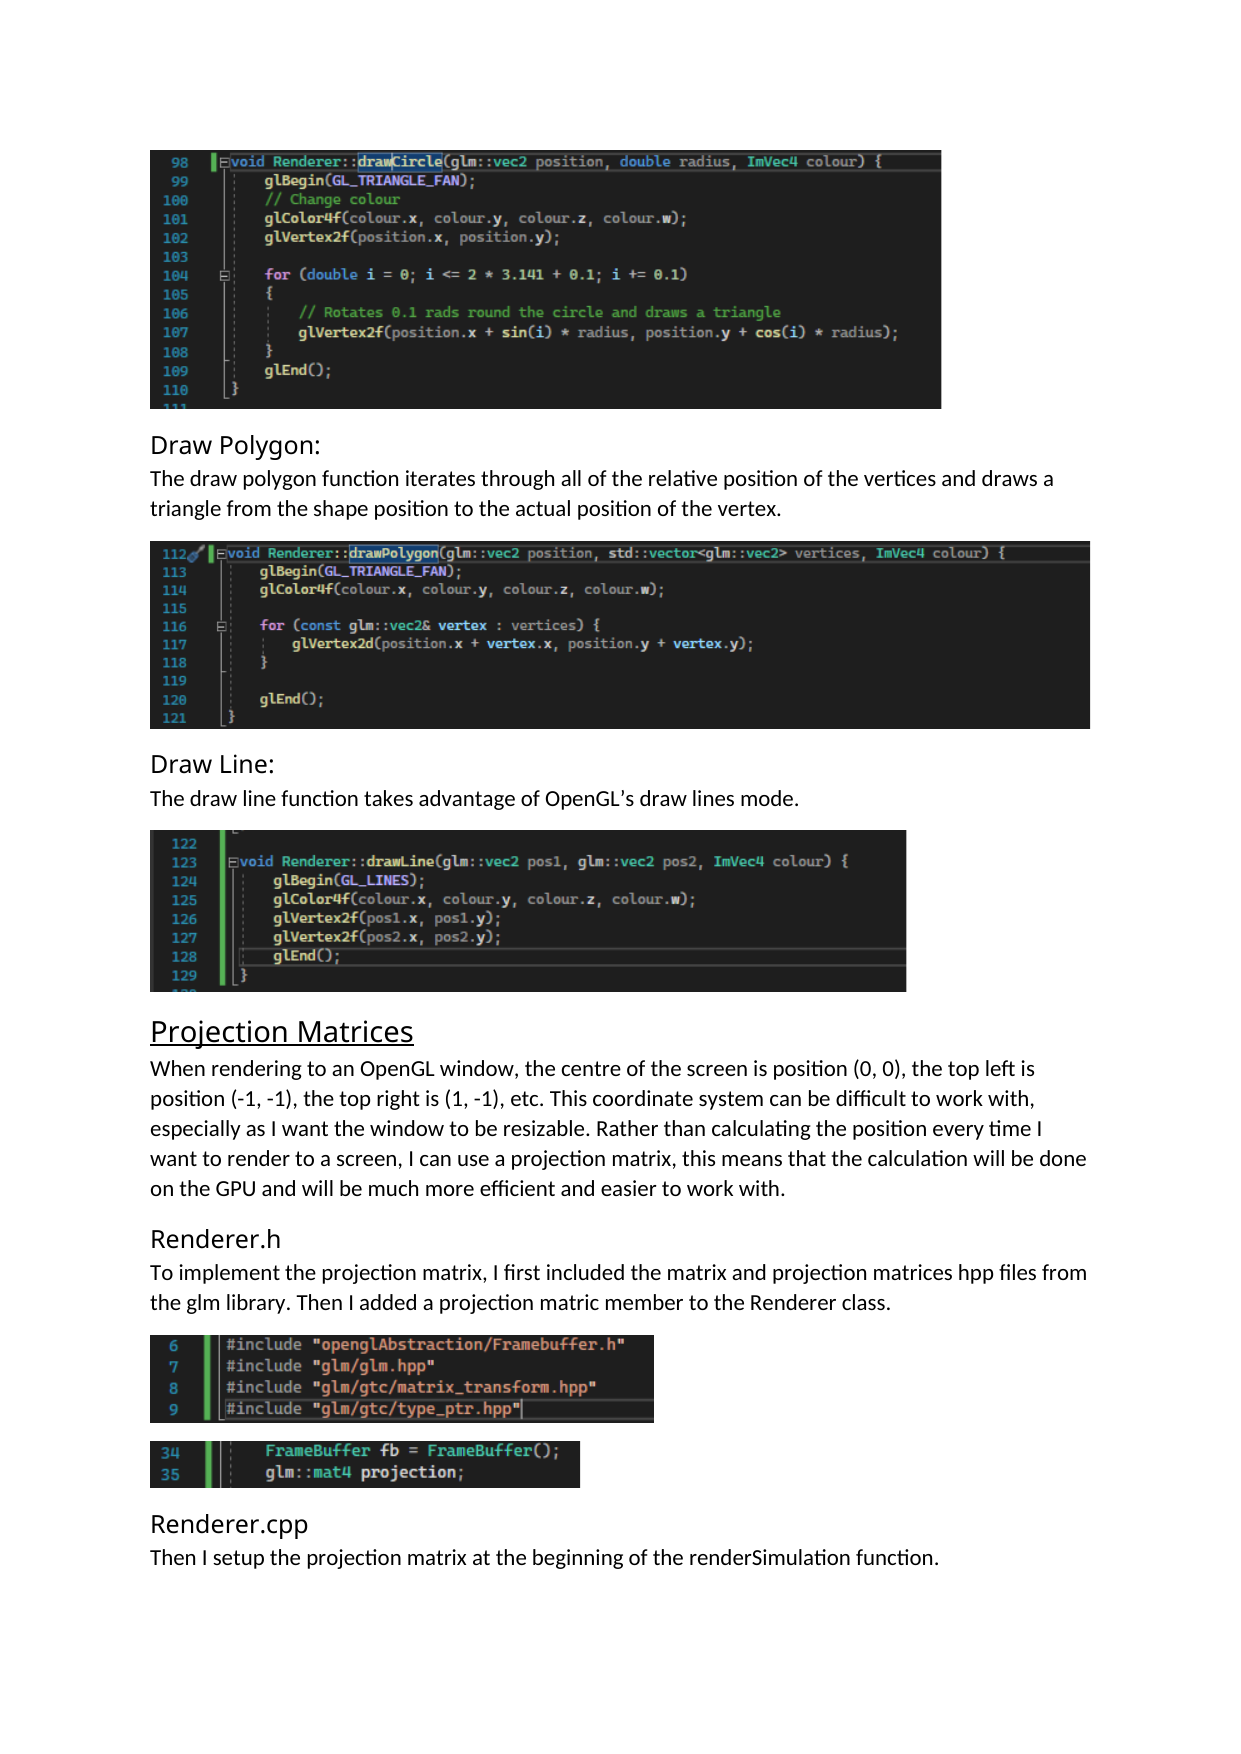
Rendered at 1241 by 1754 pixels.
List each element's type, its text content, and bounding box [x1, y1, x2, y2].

picture [150, 1441, 580, 1488]
text The draw line function takes advantage of OpenGL’s draw lines mode. [150, 784, 1090, 812]
subtitle Renderer.h [150, 1221, 1090, 1256]
subtitle Draw Polygon: [150, 428, 1090, 462]
picture [150, 150, 942, 409]
picture [150, 541, 1091, 729]
subtitle Projection Matrices [150, 1011, 1090, 1051]
text To implement the projection matrix, I first included the matrix and projection matrices hpp files from the glm library. Then I added a projection matric member to the Renderer class. [150, 1258, 1090, 1316]
text Then I setup the projection matrix at the beginning of the renderSimulation function. [150, 1543, 1090, 1572]
text When rendering to an OpenGL window, the centre of the screen is position (0, 0), the top left is position (-1, -1), the top right is (1, -1), etc. This coordinate system can be difficult to work with, especially as I want the window to be resizable. Rather than calculating the position every time I want to render to a screen, I can use a projection matrix, this means that the calculation will be done on the GPU and will be much more efficient and easier to work with. [150, 1054, 1090, 1203]
text The draw polygon function iterates through all of the relative position of the vertices and draws a triangle from the shape position to the actual position of the vertex. [150, 464, 1090, 523]
subtitle Renderer.cpp [150, 1507, 1090, 1541]
picture [150, 1335, 654, 1423]
subtitle Draw Line: [150, 747, 1090, 781]
picture [150, 830, 907, 992]
